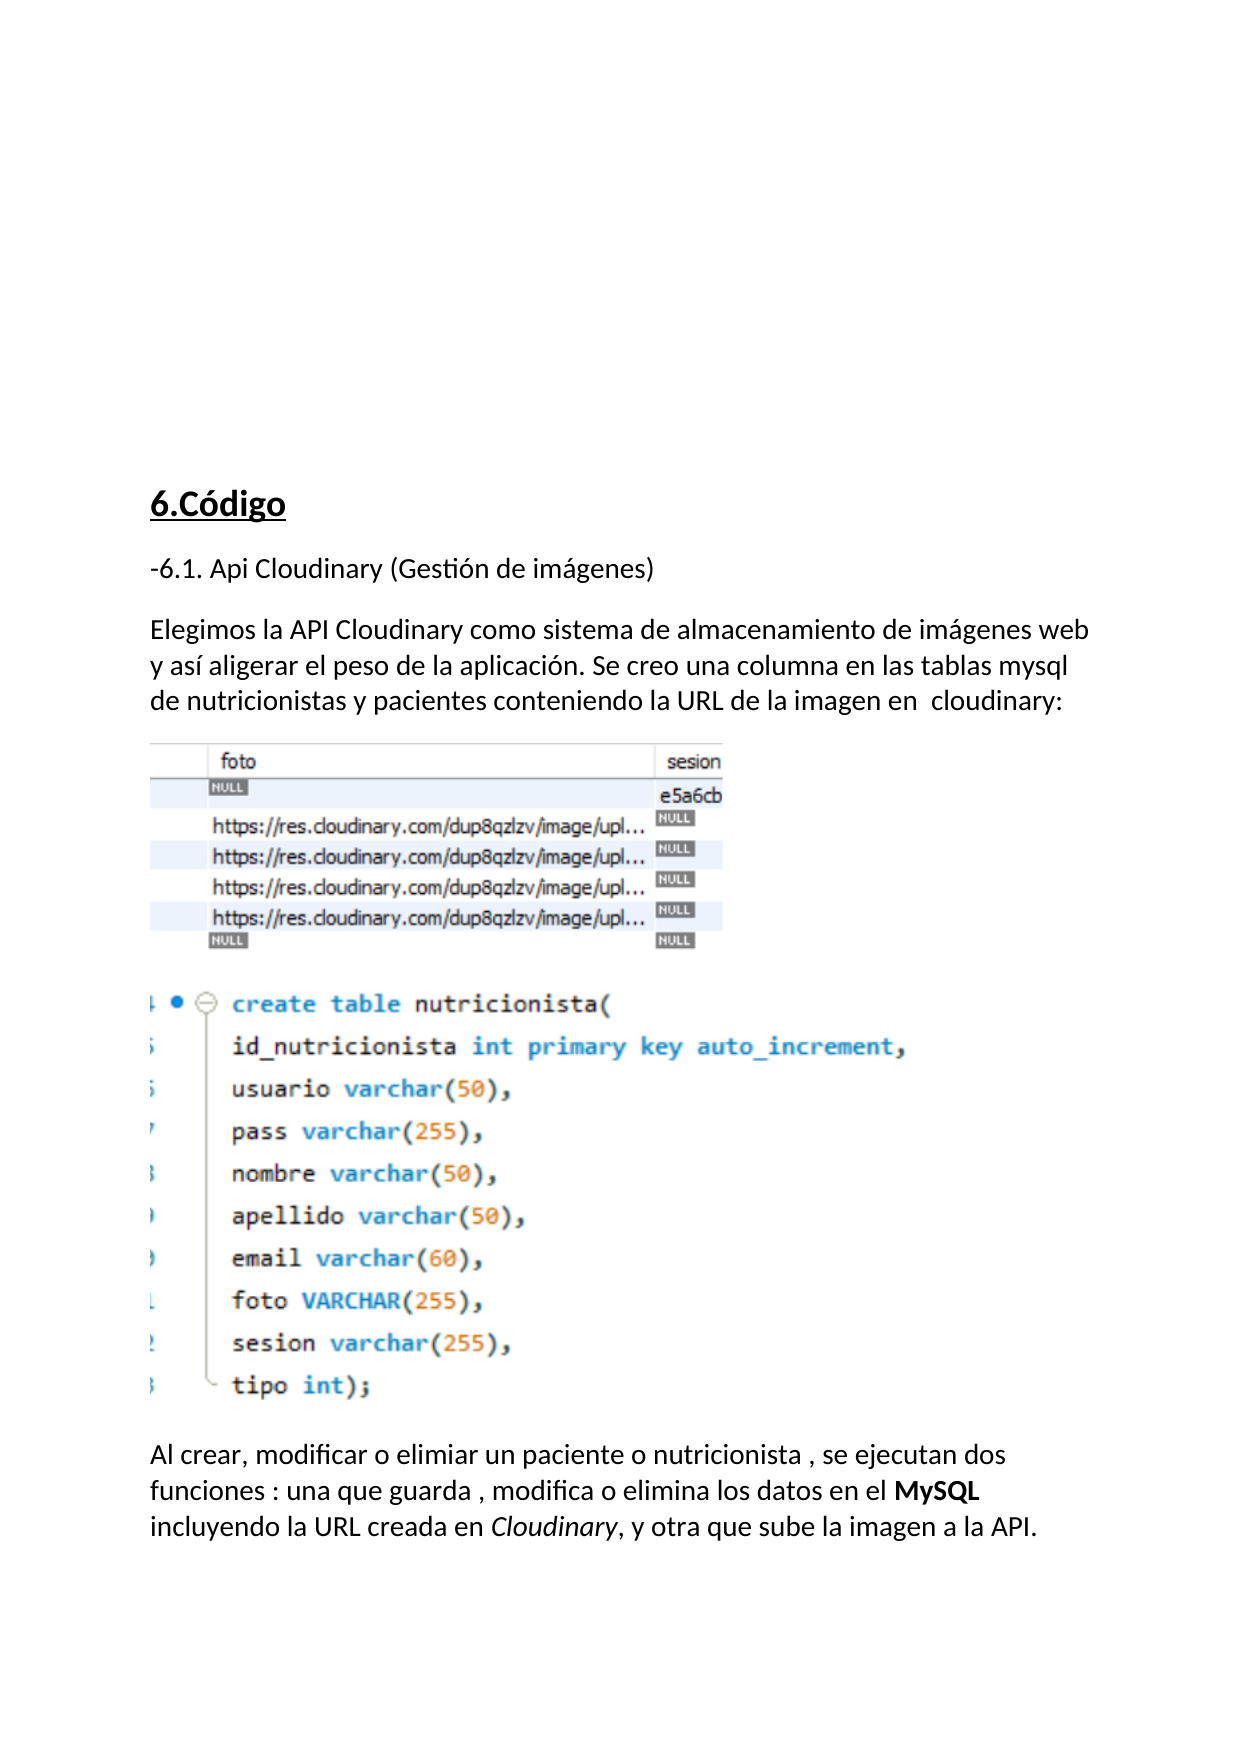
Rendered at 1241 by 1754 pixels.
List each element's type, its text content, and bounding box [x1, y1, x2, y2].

text 6.Código [150, 480, 1090, 526]
text Elegimos la API Cloudinary como sistema de almacenamiento de imágenes web y así aligerar el peso de la aplicación. Se creo una columna en las tablas mysql de nutricionistas y pacientes conteniendo la URL de la imagen en cloudinary: [150, 611, 1090, 718]
text Al crear, modificar o elimiar un paciente o nutricionista , se ejecutan dos funciones : una que guarda , modifica o elimina los datos en el MySQL incluyendo la URL creada en Cloudinary, y otra que sube la imagen a la API. [150, 1436, 1090, 1543]
picture [150, 983, 955, 1412]
text -6.1. Api Cloudinary (Gestión de imágenes) [150, 551, 1090, 586]
picture [150, 743, 723, 959]
